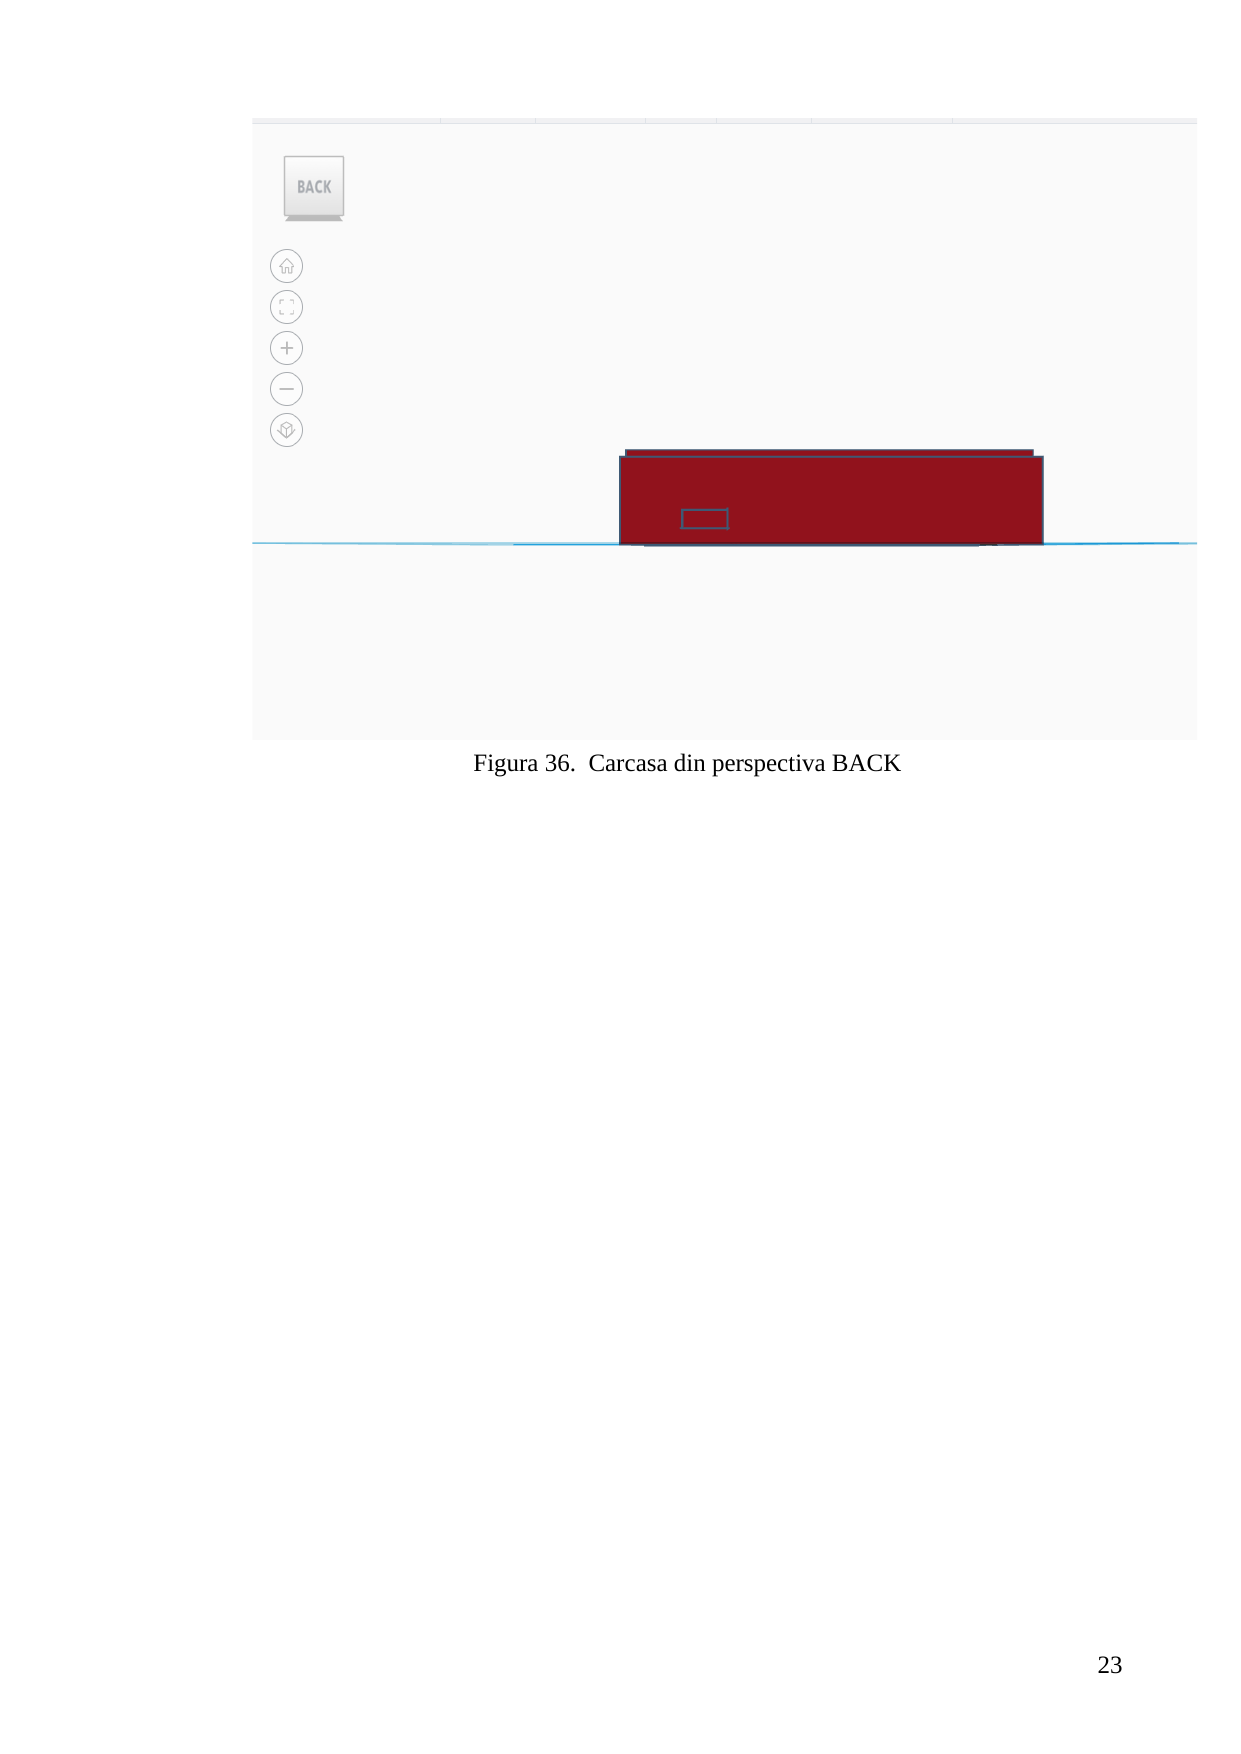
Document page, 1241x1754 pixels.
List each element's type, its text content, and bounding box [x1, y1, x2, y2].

text Figura 36. Carcasa din perspectiva BACK [177, 748, 1122, 777]
picture [252, 118, 1198, 740]
